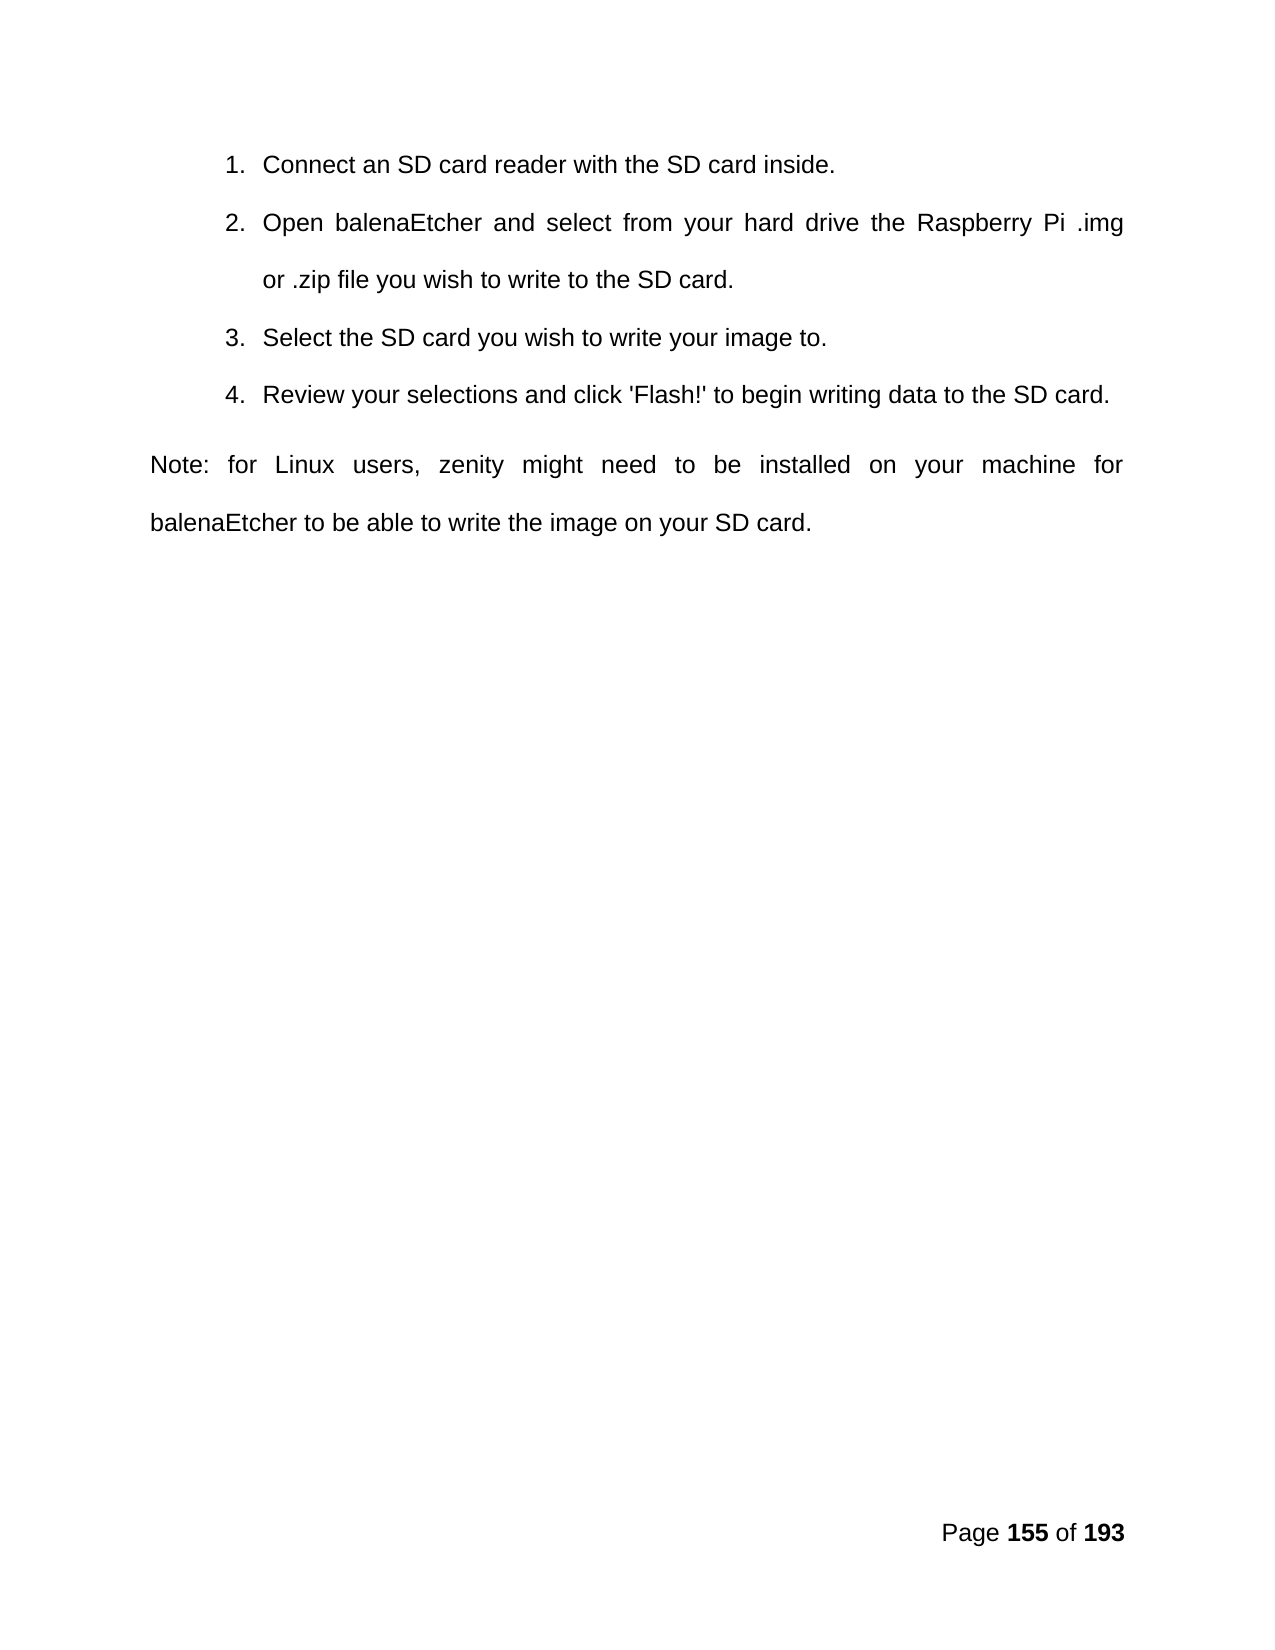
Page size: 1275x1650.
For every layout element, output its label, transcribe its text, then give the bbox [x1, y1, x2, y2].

list Select the SD card you wish to write your image to. [225, 322, 1125, 351]
list Open balenaEtcher and select from your hard drive the Raspberry Pi .img or .zip file you wish to write to the SD card. [225, 207, 1125, 294]
list Review your selections and click 'Flash!' to begin writing data to the SD card. [225, 380, 1125, 409]
list Connect an SD card reader with the SD card inside. [225, 150, 1125, 179]
text Note: for Linux users, zenity might need to be installed on your machine for balenaEtcher to be able to write the image on your SD card. [150, 450, 1125, 536]
